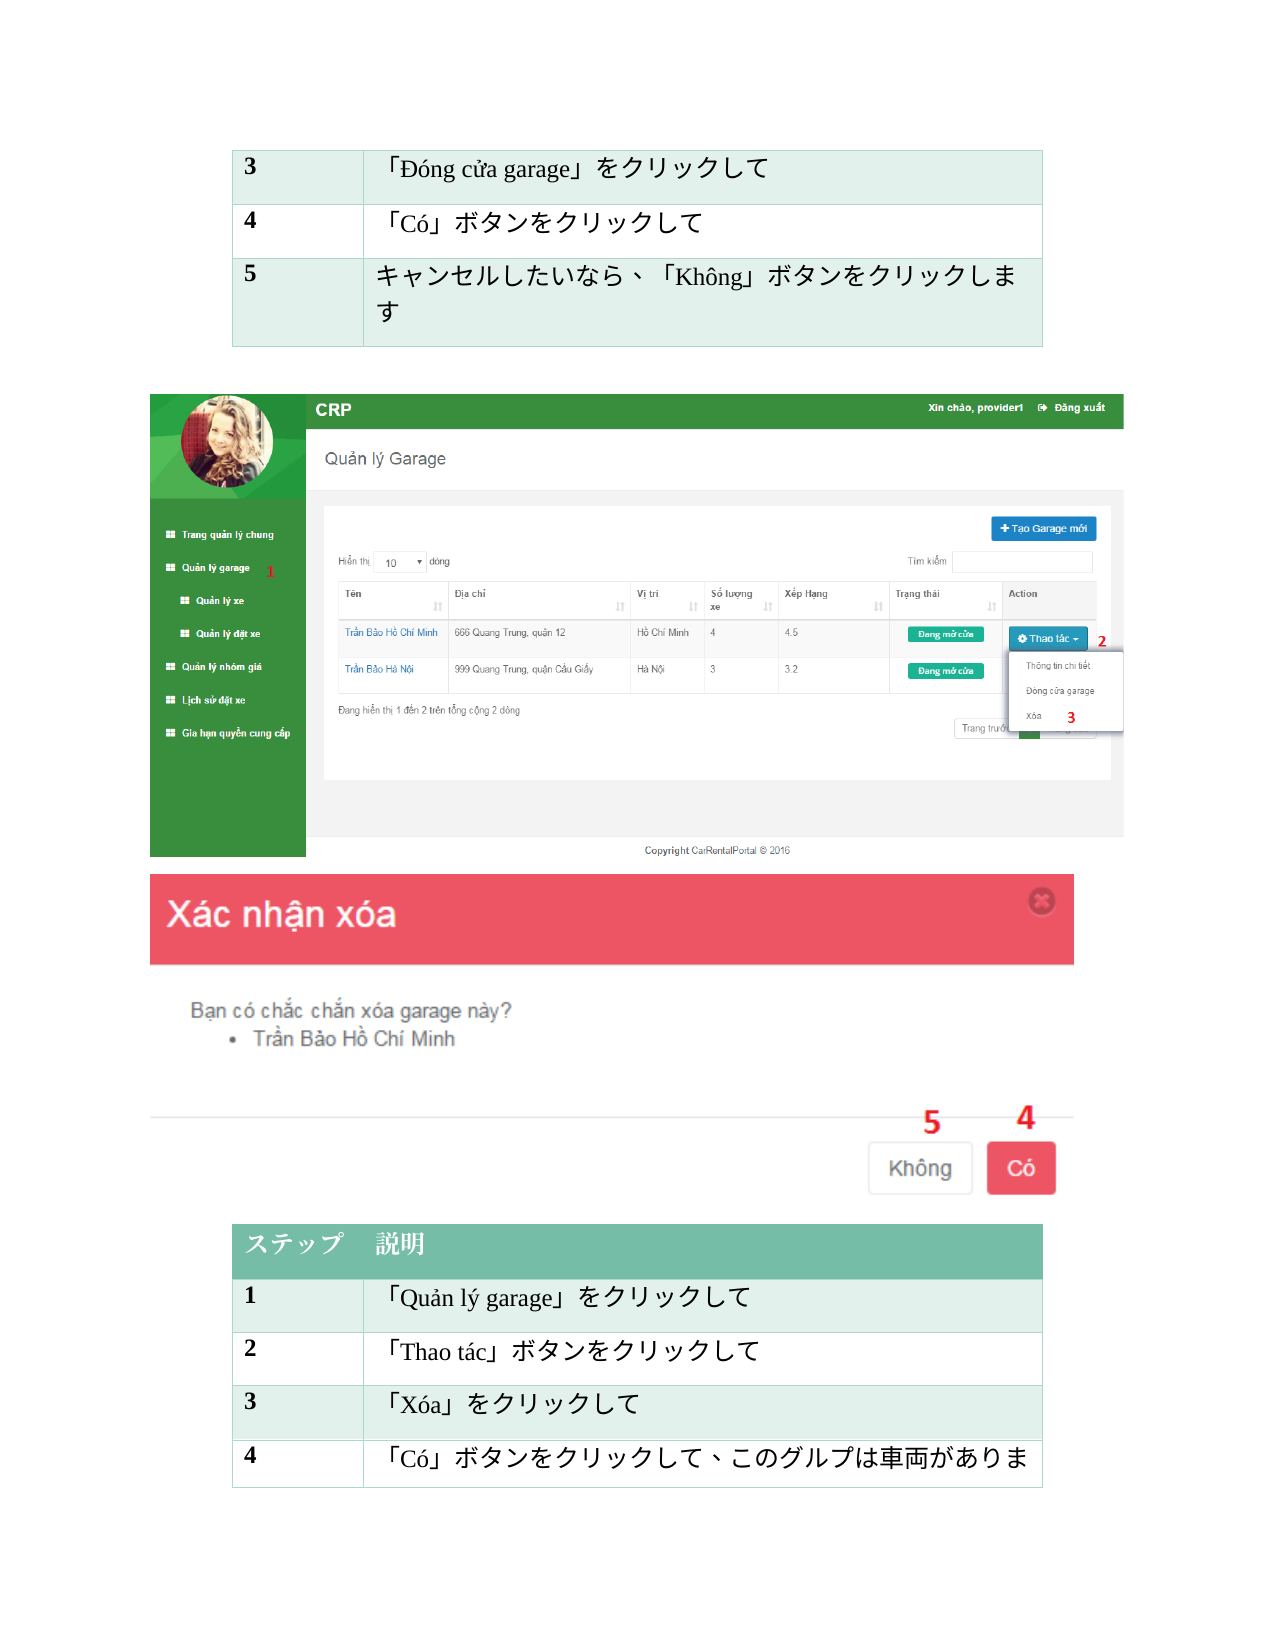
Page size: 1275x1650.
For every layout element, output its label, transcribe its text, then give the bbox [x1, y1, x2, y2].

table_cell キャンセルしたいなら、「Không」ボタンをクリックします [364, 259, 1042, 346]
picture [150, 874, 1074, 1206]
table_cell 1 [233, 1280, 363, 1332]
table_cell 「Có」ボタンをクリックして [364, 205, 1042, 257]
table_cell 「Đóng cửa garage」をクリックして [364, 151, 1042, 204]
table_header ステップ [233, 1225, 363, 1279]
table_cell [364, 1441, 1042, 1487]
table_header 説明 [364, 1225, 1042, 1279]
picture [150, 394, 1124, 857]
table_cell 「Quản lý garage」をクリックして [364, 1280, 1042, 1332]
table_cell 3 [233, 1386, 363, 1439]
table_cell 4 [233, 205, 363, 257]
table_cell 2 [233, 1333, 363, 1385]
table_cell 「Thao tác」ボタンをクリックして [364, 1333, 1042, 1385]
table_cell 5 [233, 259, 363, 346]
table_cell 3 [233, 151, 363, 204]
table_cell 「Xóa」をクリックして [364, 1386, 1042, 1439]
table_cell 4 [233, 1441, 363, 1487]
